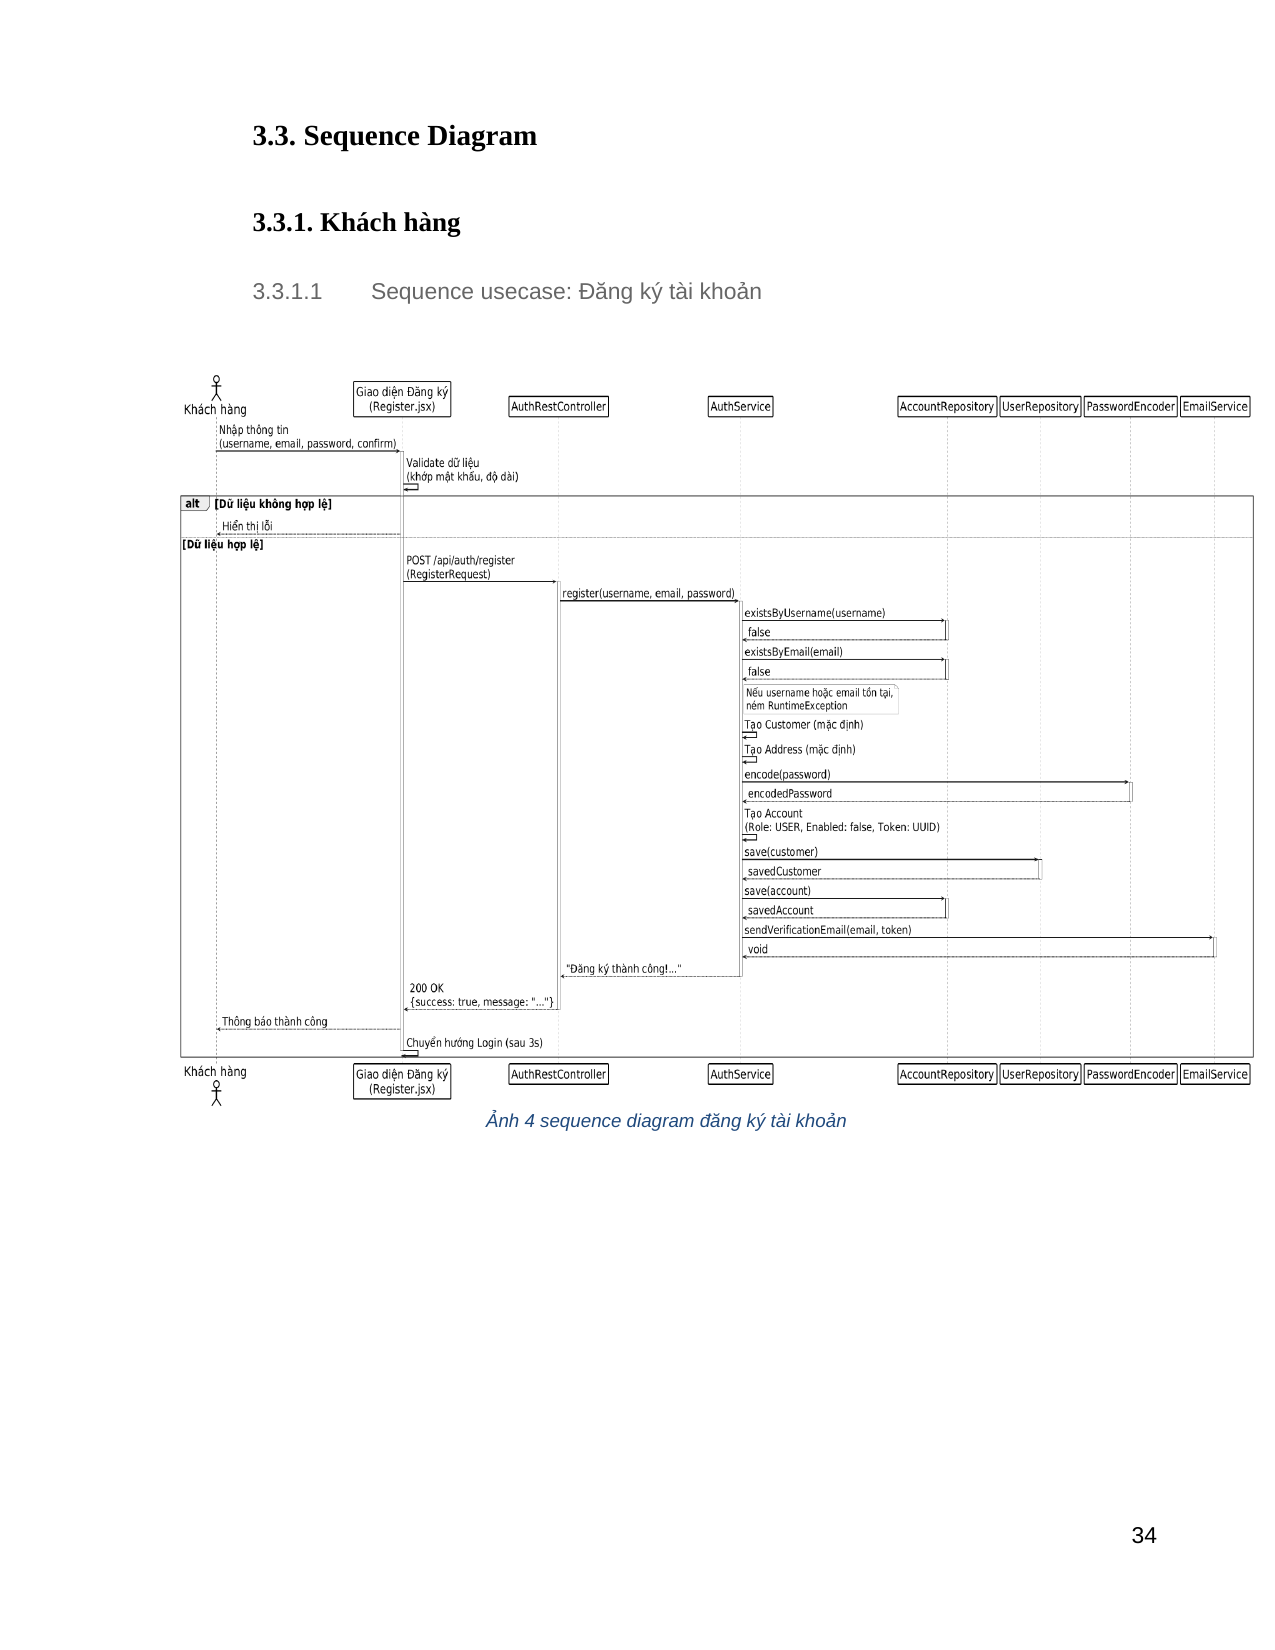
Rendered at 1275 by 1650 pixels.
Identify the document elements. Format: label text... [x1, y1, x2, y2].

subtitle 3.3. Sequence Diagram [252, 118, 1157, 152]
subtitle 3.3.1.1 Sequence usecase: Đăng ký tài khoản [252, 278, 1157, 304]
text Ảnh 4 sequence diagram đăng ký tài khoản [177, 1110, 1157, 1132]
subtitle 3.3.1. Khách hàng [252, 206, 1157, 237]
picture [177, 372, 1255, 1107]
